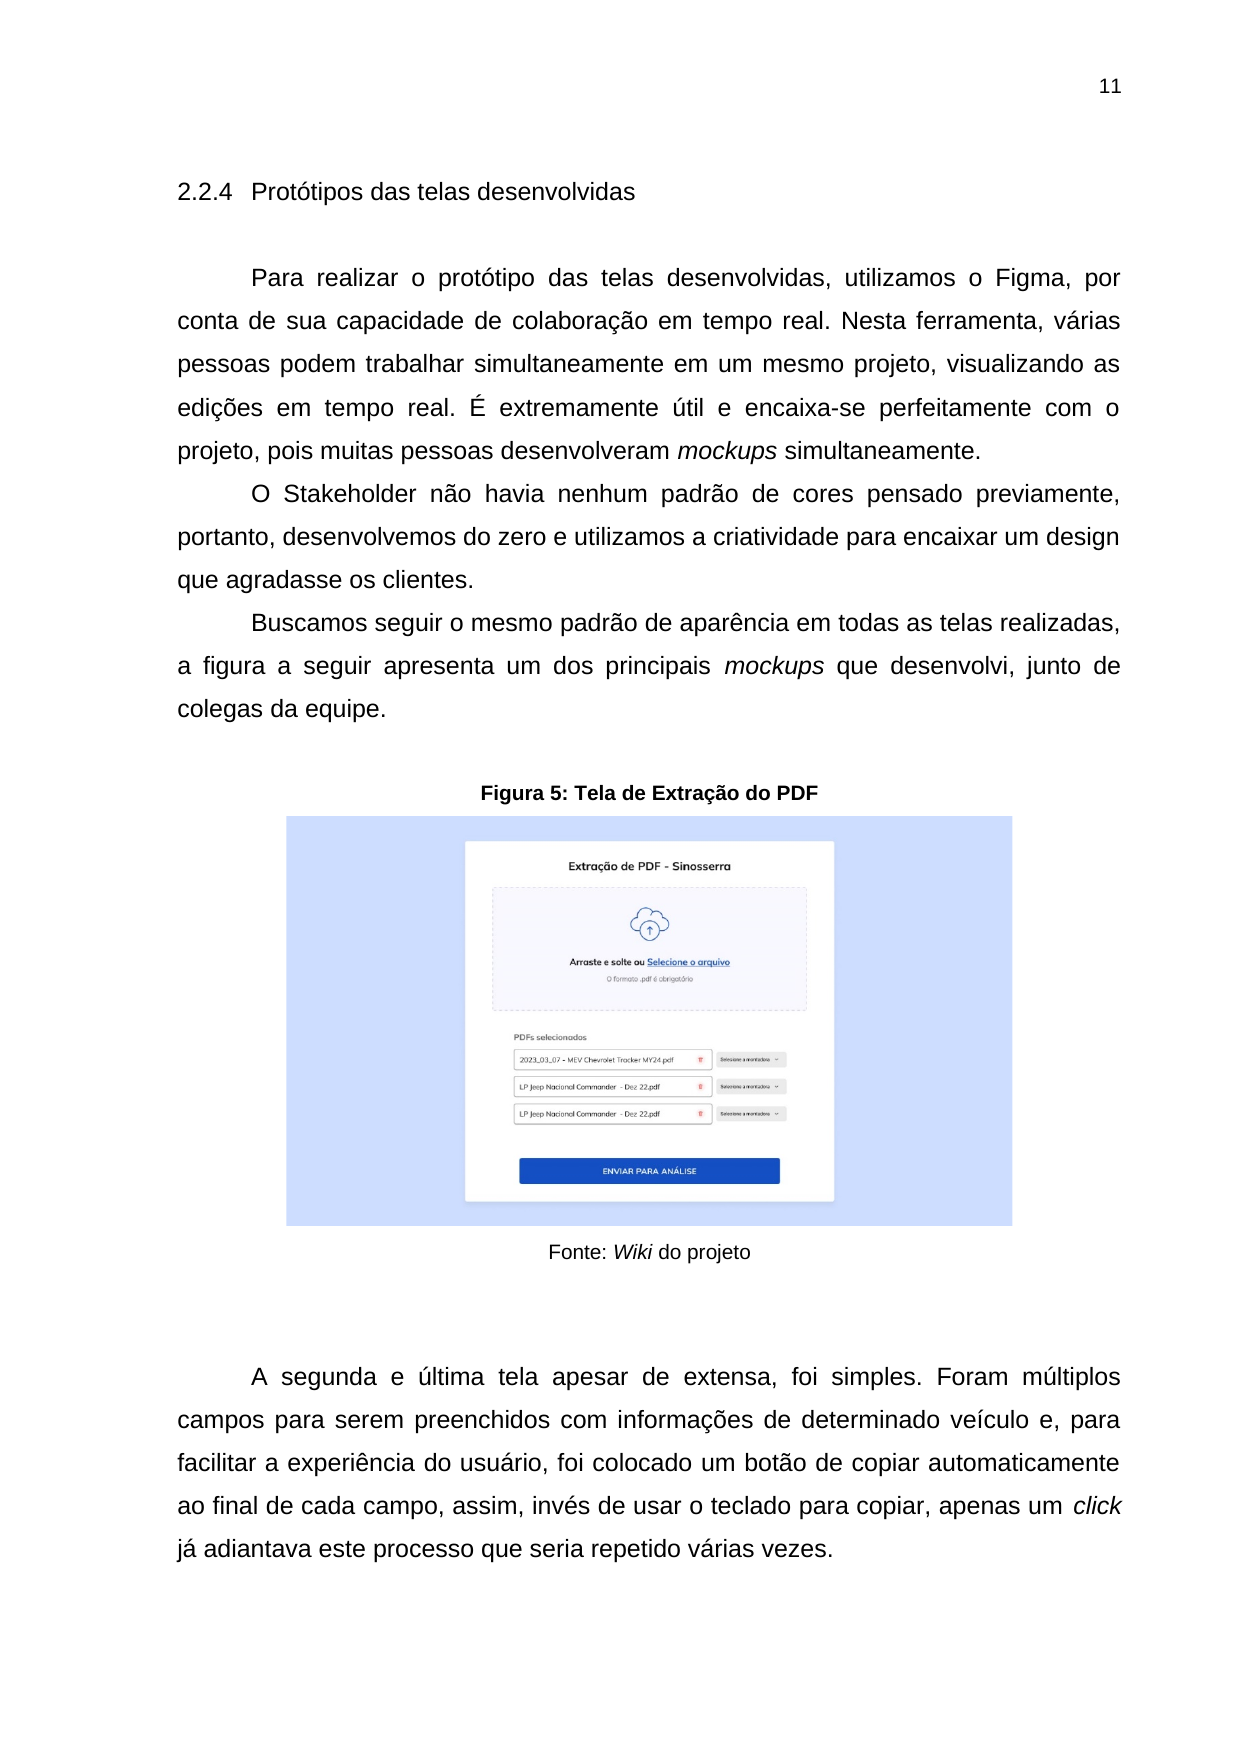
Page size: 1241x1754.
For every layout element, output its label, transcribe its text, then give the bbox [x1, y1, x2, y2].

text Buscamos seguir o mesmo padrão de aparência em todas as telas realizadas, a figura a seguir apresenta um dos principais mockups que desenvolvi, junto de colegas da equipe. [177, 608, 1122, 723]
picture [286, 816, 1013, 1226]
text A segunda e última tela apesar de extensa, foi simples. Foram múltiplos campos para serem preenchidos com informações de determinado veículo e, para facilitar a experiência do usuário, foi colocado um botão de copiar automaticamente ao final de cada campo, assim, invés de usar o teclado para copiar, apenas um click já adiantava este processo que seria repetido várias vezes. [177, 1362, 1122, 1563]
text Fonte: Wiki do projeto [177, 1239, 1122, 1263]
list Protótipos das telas desenvolvidas [177, 177, 1122, 206]
text Para realizar o protótipo das telas desenvolvidas, utilizamos o Figma, por conta de sua capacidade de colaboração em tempo real. Nesta ferramenta, várias pessoas podem trabalhar simultaneamente em um mesmo projeto, visualizando as edições em tempo real. É extremamente útil e encaixa-se perfeitamente com o projeto, pois muitas pessoas desenvolveram mockups simultaneamente. [177, 263, 1122, 464]
text Figura : Tela de Extração do PDF [177, 781, 1122, 805]
text O Stakeholder não havia nenhum padrão de cores pensado previamente, portanto, desenvolvemos do zero e utilizamos a criatividade para encaixar um design que agradasse os clientes. [177, 479, 1122, 594]
